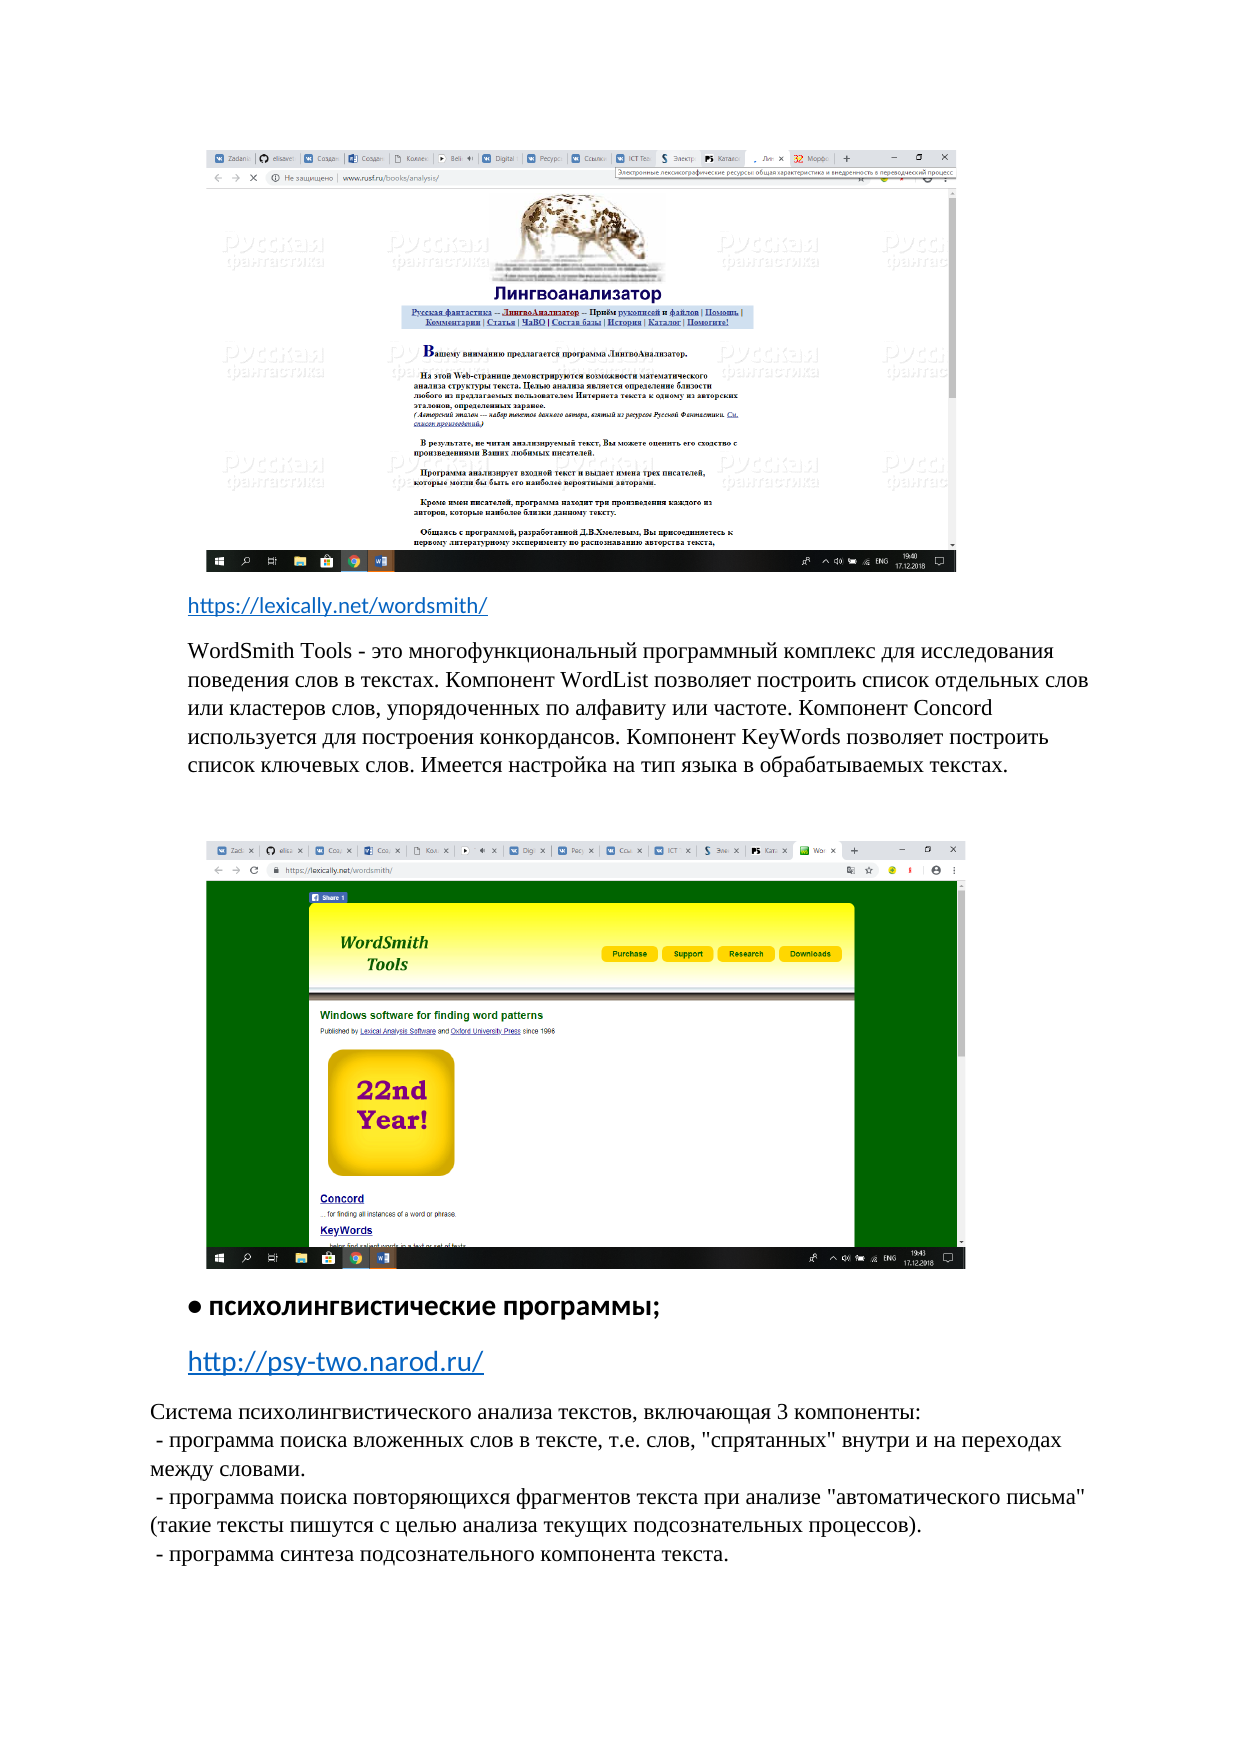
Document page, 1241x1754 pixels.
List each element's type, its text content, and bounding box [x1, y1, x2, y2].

text http://psy-two.narod.ru/ [187, 1343, 1090, 1378]
text Система психолингвистического анализа текстов, включающая 3 компоненты: - программа поиска вложенных слов в тексте, т.е. слов, "спрятанных" внутри и на переходах между словами. - программа поиска повторяющихся фрагментов текста при анализе "автоматического письма" (такие тексты пишутся с целью анализа текущих подсознательных процессов). - программа синтеза подсознательного компонента текста. [150, 1398, 1090, 1566]
text https://lexically.net/wordsmith/ [187, 591, 1090, 619]
text • психолингвистические программы; [187, 1287, 1090, 1323]
text WordSmith Tools - это многофункциональный программный комплекс для исследования поведения слов в текстах. Компонент WordList позволяет построить список отдельных слов или кластеров слов, упорядоченных по алфавиту или частоте. Компонент Concord используется для построения конкордансов. Компонент KeyWords позволяет построить список ключевых слов. Имеется настройка на тип языка в обрабатываемых текстах. [187, 638, 1090, 778]
